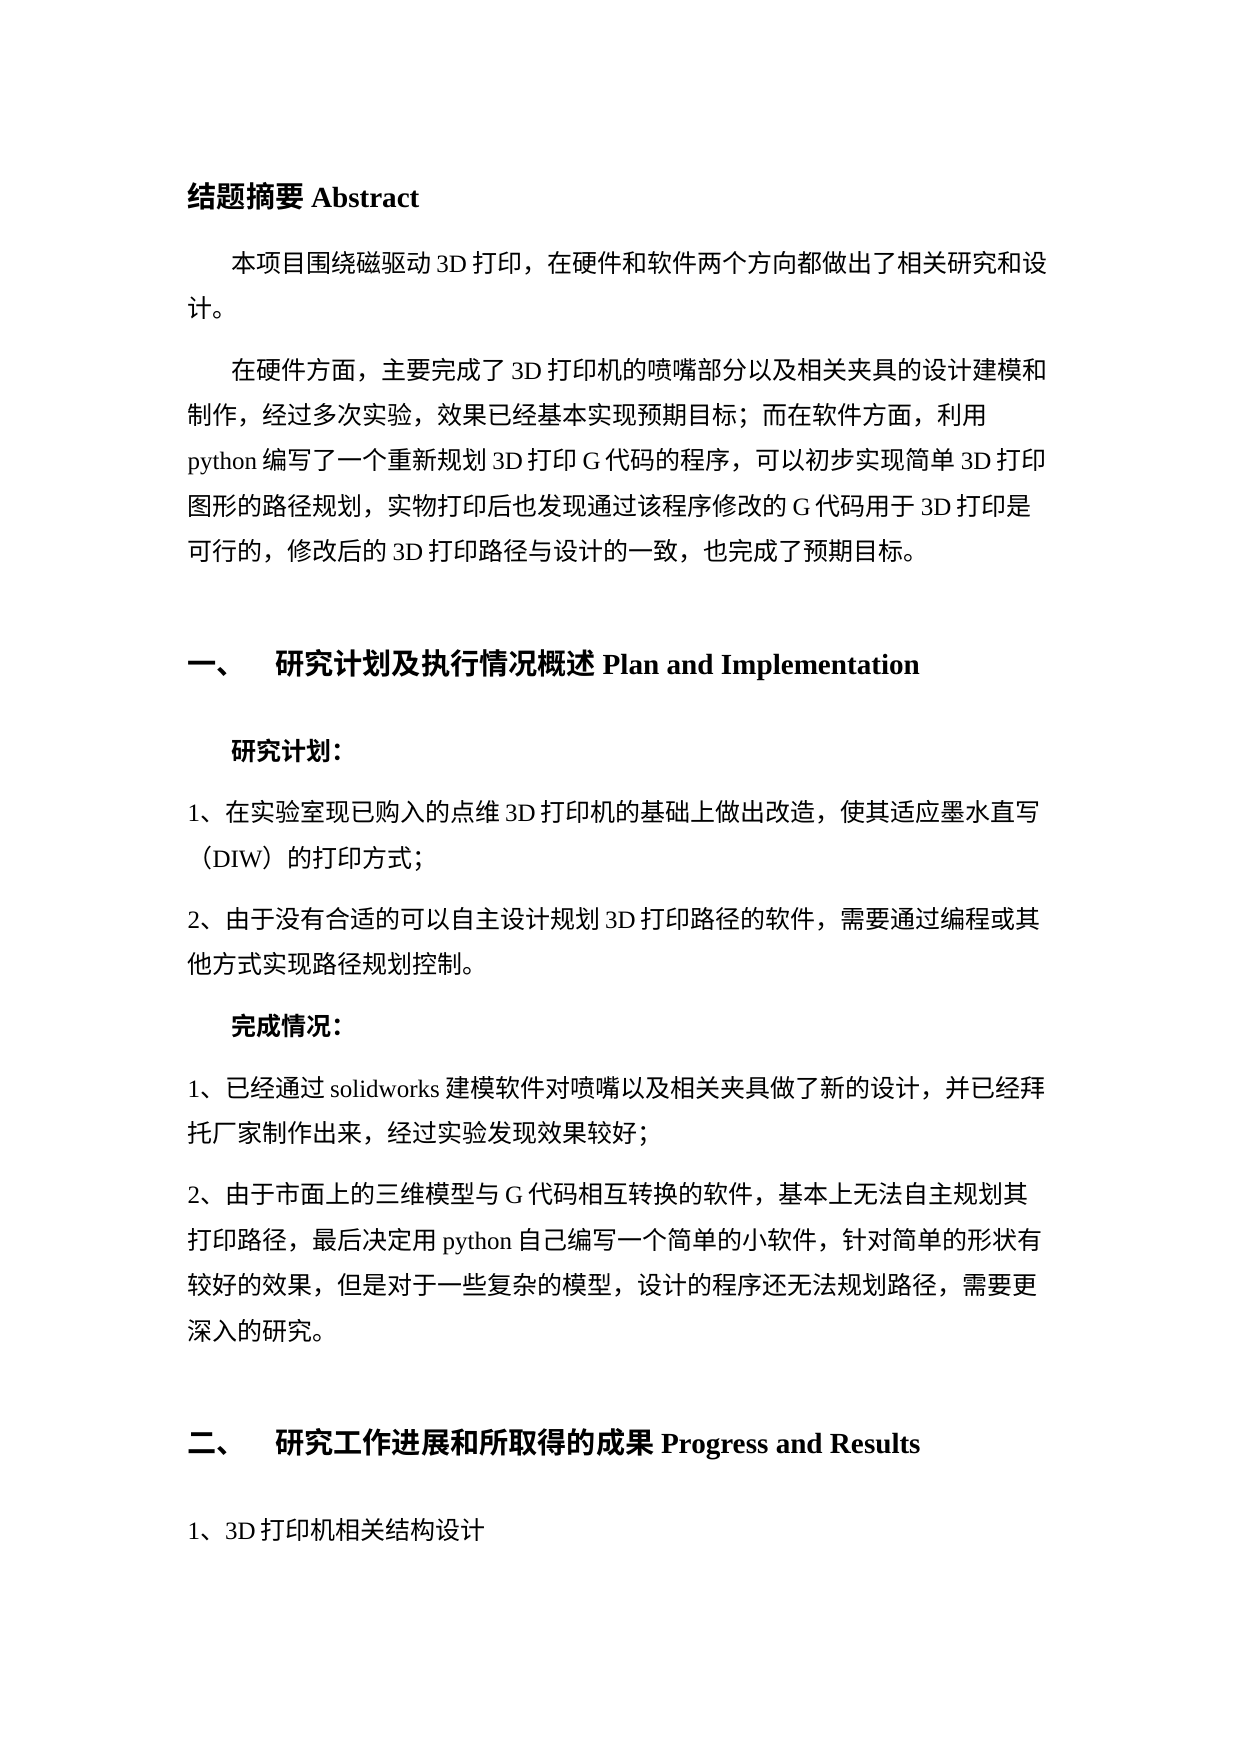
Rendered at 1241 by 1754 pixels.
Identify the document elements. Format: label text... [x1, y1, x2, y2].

list 研究工作进展和所取得的成果 Progress and Results [187, 1408, 1053, 1473]
text 在硬件方面，主要完成了3D打印机的喷嘴部分以及相关夹具的设计建模和制作，经过多次实验，效果已经基本实现预期目标；而在软件方面，利用python编写了一个重新规划3D打印G代码的程序，可以初步实现简单3D打印图形的路径规划，实物打印后也发现通过该程序修改的G代码用于3D打印是可行的，修改后的3D打印路径与设计的一致，也完成了预期目标。 [187, 350, 1053, 568]
text 2、由于没有合适的可以自主设计规划3D打印路径的软件，需要通过编程或其他方式实现路径规划控制。 [187, 900, 1053, 981]
text 结题摘要 Abstract [187, 162, 1053, 227]
text 1、在实验室现已购入的点维3D打印机的基础上做出改造，使其适应墨水直写（DIW）的打印方式； [187, 793, 1053, 874]
text 1、已经通过solidworks建模软件对喷嘴以及相关夹具做了新的设计，并已经拜托厂家制作出来，经过实验发现效果较好； [187, 1068, 1053, 1150]
text 2、由于市面上的三维模型与G代码相互转换的软件，基本上无法自主规划其打印路径，最后决定用python自己编写一个简单的小软件，针对简单的形状有较好的效果，但是对于一些复杂的模型，设计的程序还无法规划路径，需要更深入的研究。 [187, 1175, 1053, 1347]
text 1、3D打印机相关结构设计 [187, 1511, 1053, 1547]
text 完成情况： [187, 1007, 1053, 1043]
text 研究计划： [187, 731, 1053, 767]
text 本项目围绕磁驱动3D打印，在硬件和软件两个方向都做出了相关研究和设计。 [187, 243, 1053, 325]
list 研究计划及执行情况概述 Plan and Implementation [187, 629, 1053, 694]
